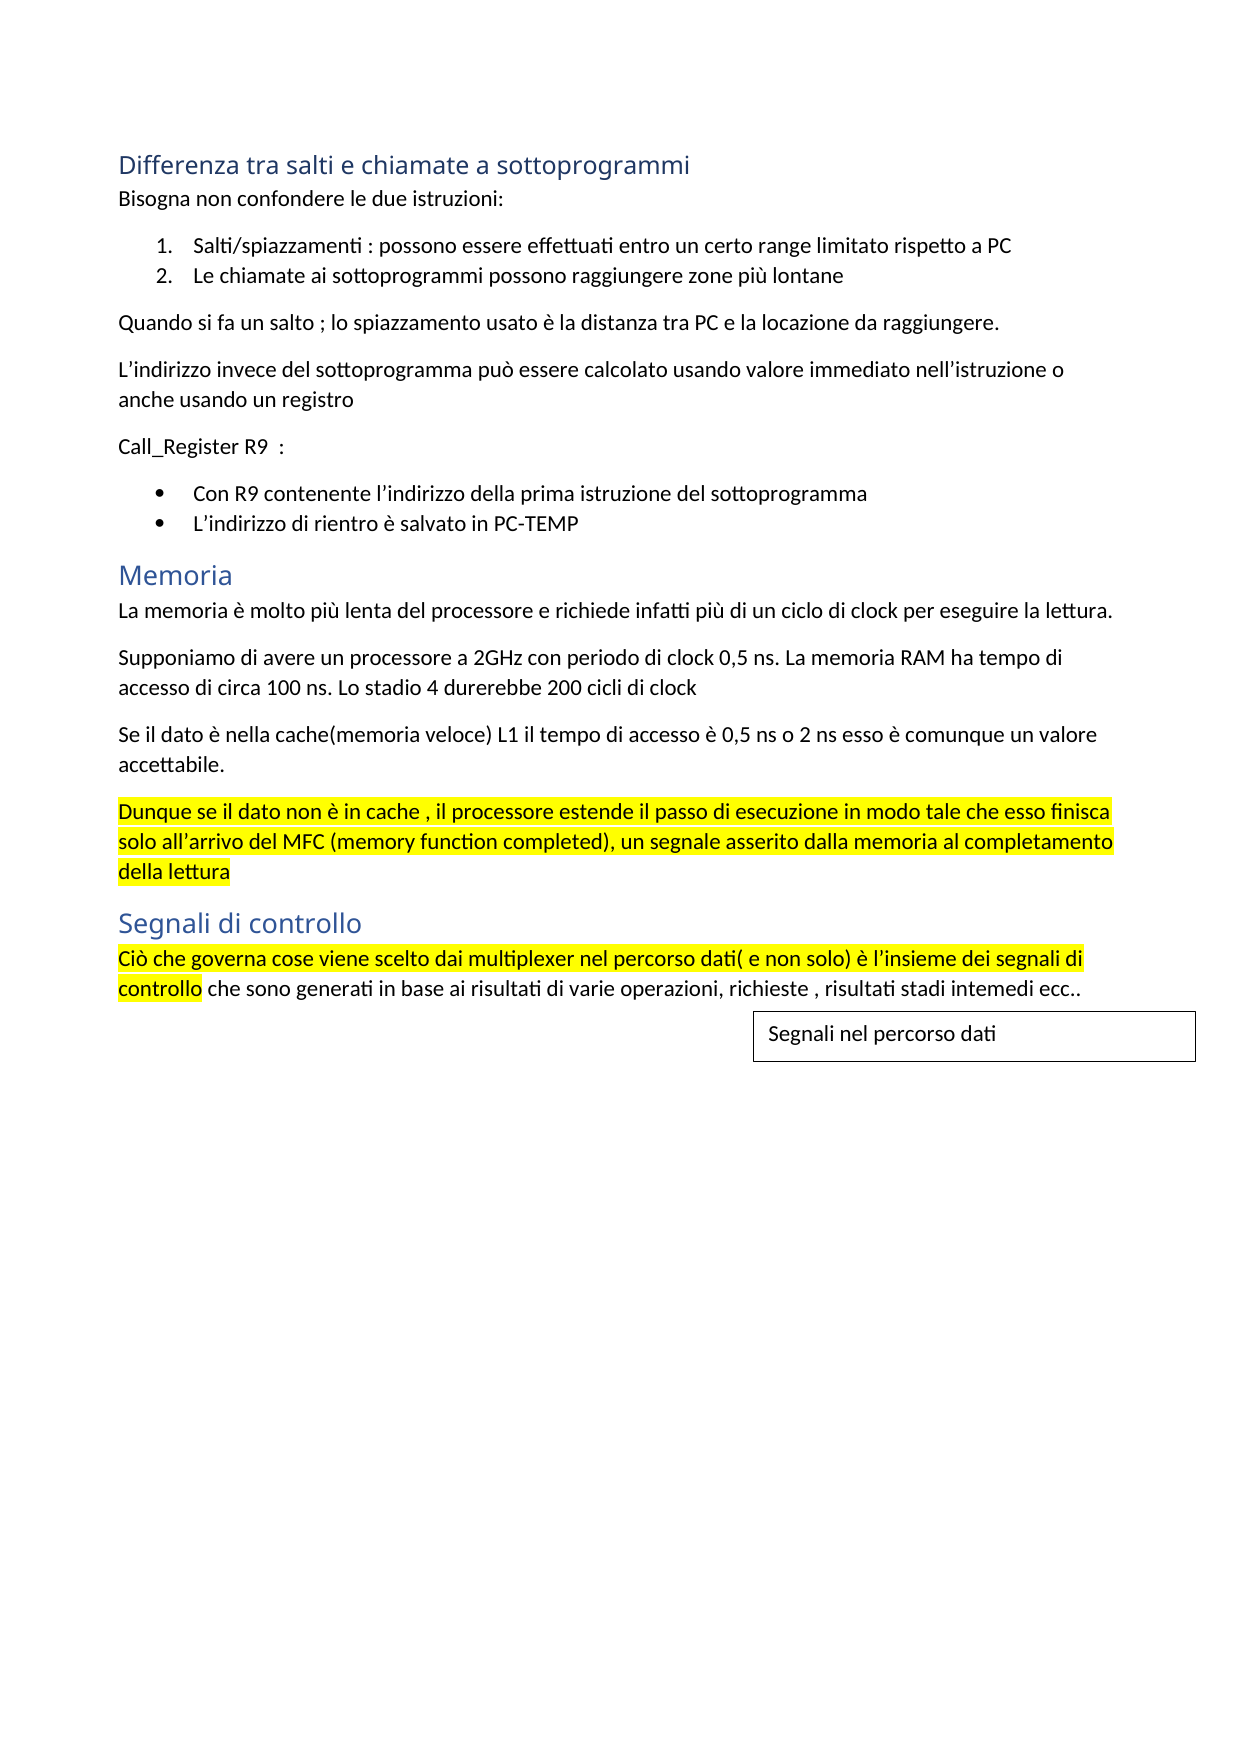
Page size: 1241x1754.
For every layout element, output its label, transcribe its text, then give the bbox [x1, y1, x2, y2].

text La memoria è molto più lenta del processore e richiede infatti più di un ciclo di clock per eseguire la lettura. [118, 596, 1122, 624]
subtitle Differenza tra salti e chiamate a sottoprogrammi [118, 148, 1122, 182]
text Quando si fa un salto ; lo spiazzamento usato è la distanza tra PC e la locazione da raggiungere. [118, 308, 1122, 336]
text Call_Register R9 : [118, 432, 1122, 460]
text Bisogna non confondere le due istruzioni: [118, 184, 1122, 212]
text Ciò che governa cose viene scelto dai multiplexer nel percorso dati( e non solo) è l’insieme dei segnali di controllo che sono generati in base ai risultati di varie operazioni, richieste , risultati stadi intemedi ecc.. [118, 944, 1122, 1002]
list Le chiamate ai sottoprogrammi possono raggiungere zone più lontane [156, 261, 1122, 289]
subtitle Memoria [118, 556, 1122, 593]
text Supponiamo di avere un processore a 2GHz con periodo di clock 0,5 ns. La memoria RAM ha tempo di accesso di circa 100 ns. Lo stadio 4 durerebbe 200 cicli di clock [118, 643, 1122, 701]
subtitle Segnali di controllo [118, 904, 1122, 941]
list Con R9 contenente l’indirizzo della prima istruzione del sottoprogramma [156, 479, 1122, 507]
list L’indirizzo di rientro è salvato in PC-TEMP [156, 509, 1122, 537]
text Dunque se il dato non è in cache , il processore estende il passo di esecuzione in modo tale che esso finisca solo all’arrivo del MFC (memory function completed), un segnale asserito dalla memoria al completamento della lettura [118, 797, 1122, 886]
text L’indirizzo invece del sottoprogramma può essere calcolato usando valore immediato nell’istruzione o anche usando un registro [118, 355, 1122, 413]
text Se il dato è nella cache(memoria veloce) L1 il tempo di accesso è 0,5 ns o 2 ns esso è comunque un valore accettabile. [118, 720, 1122, 778]
list Salti/spiazzamenti : possono essere effettuati entro un certo range limitato rispetto a PC [156, 231, 1122, 259]
